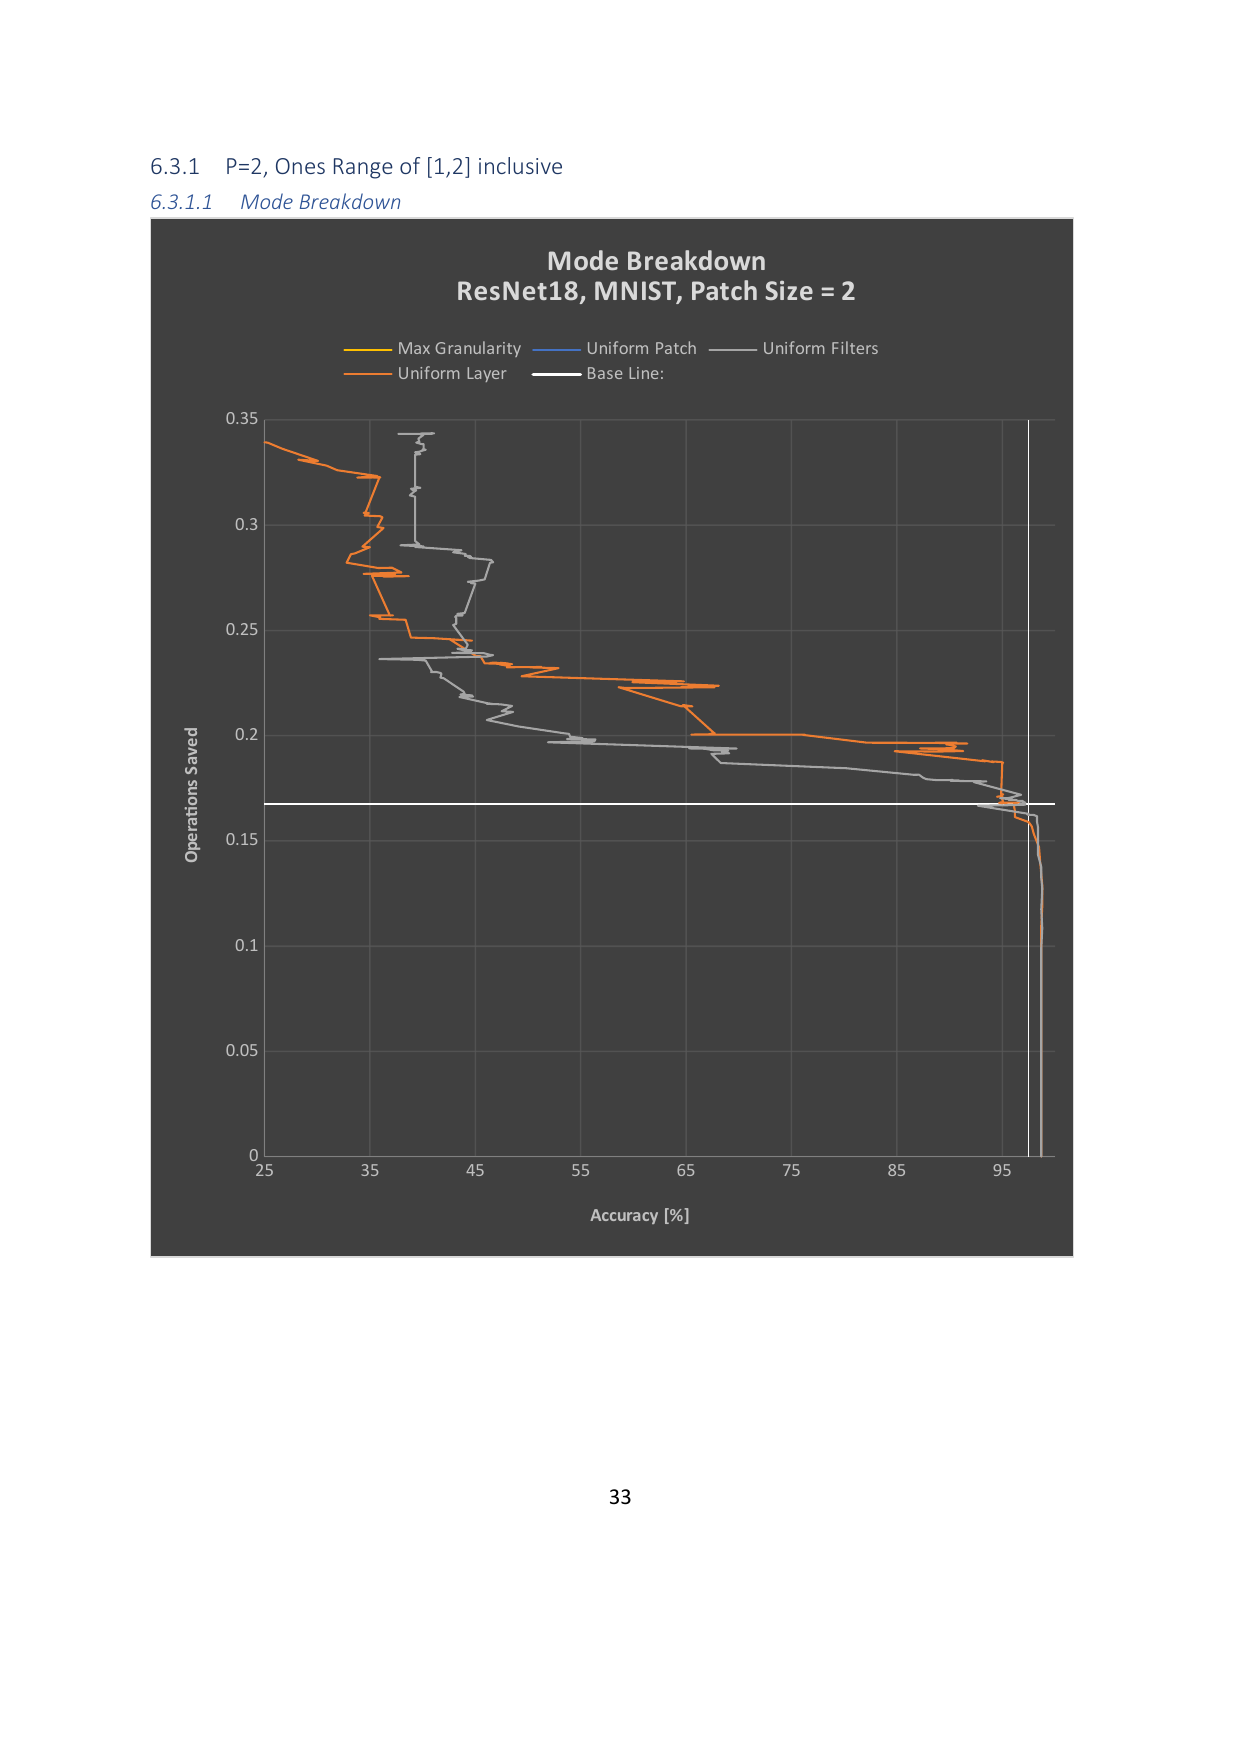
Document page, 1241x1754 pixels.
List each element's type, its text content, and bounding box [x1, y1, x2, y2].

subtitle P=2, Ones Range of [1,2] inclusive [150, 150, 1090, 181]
subtitle Mode Breakdown [150, 187, 1090, 215]
